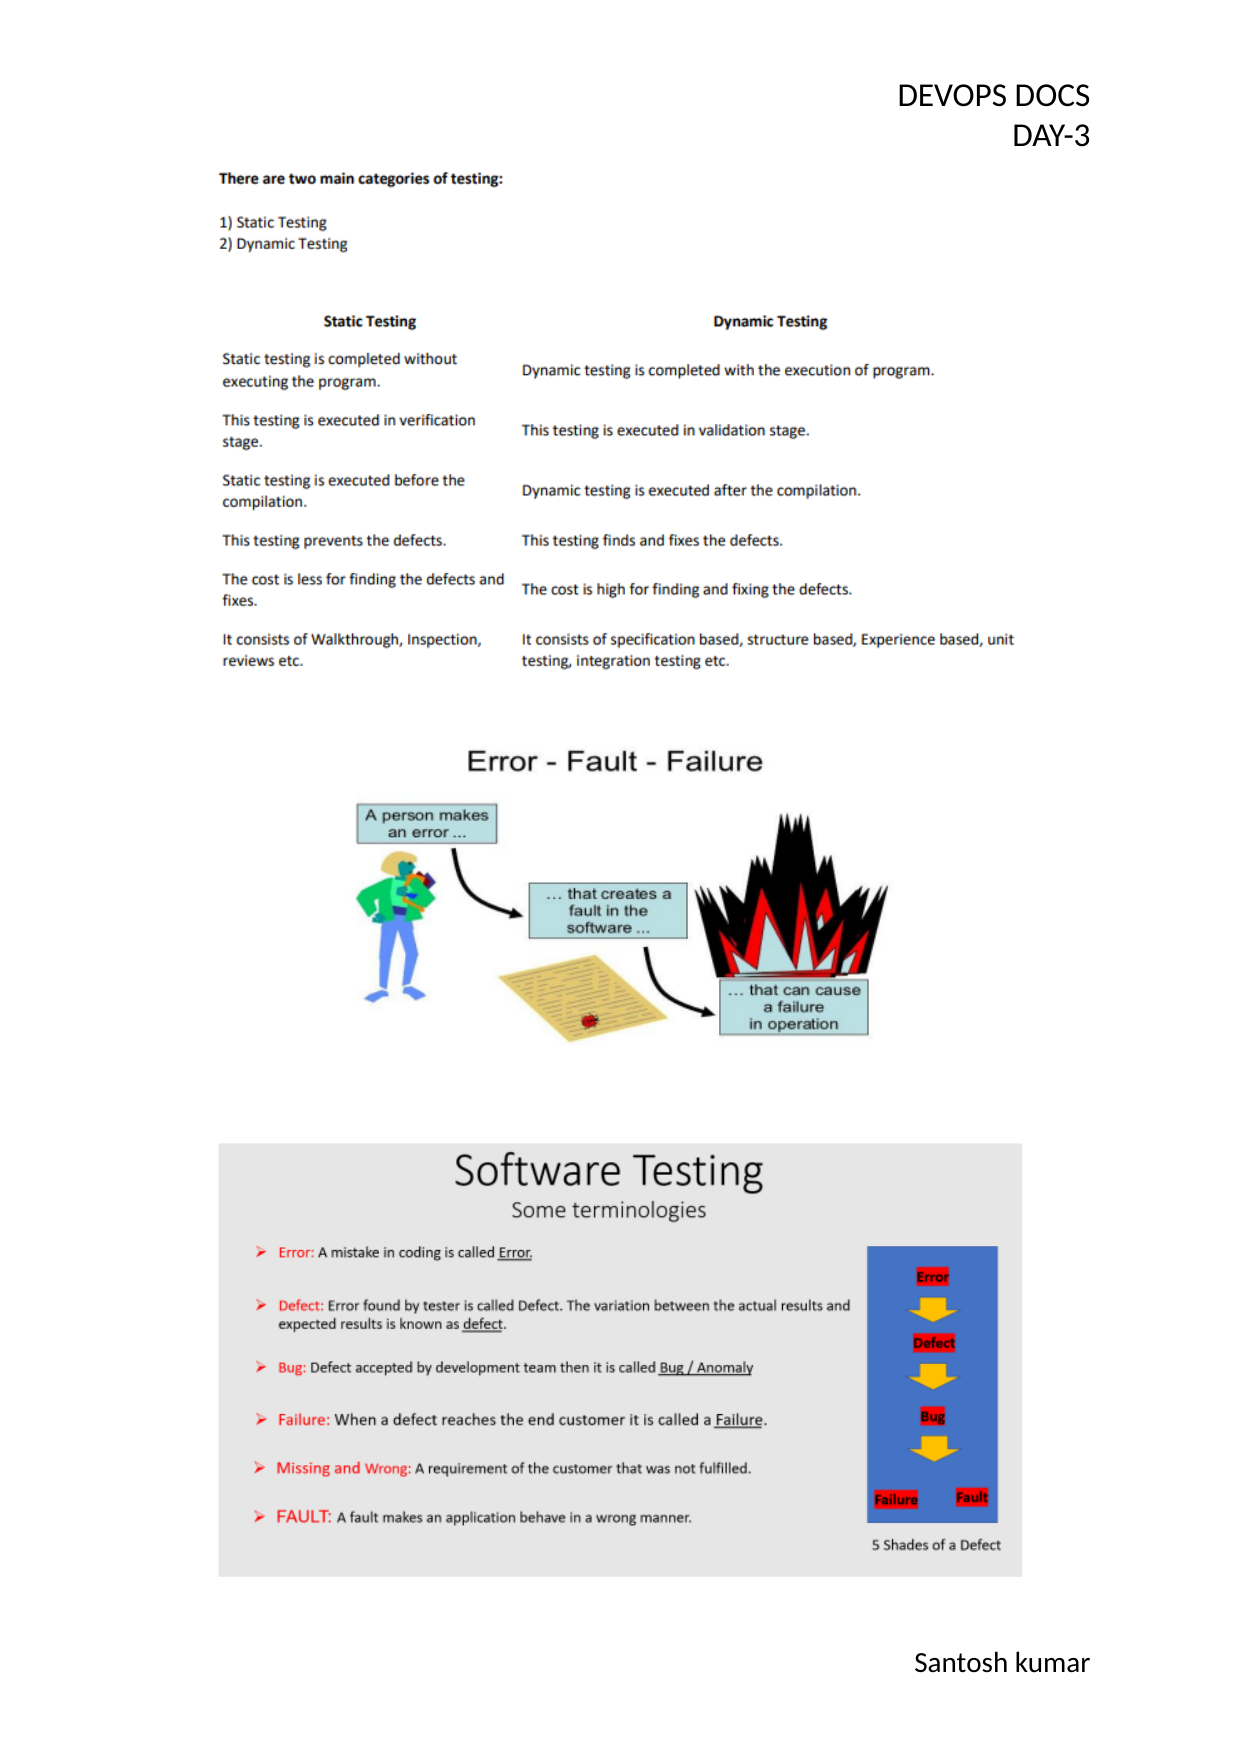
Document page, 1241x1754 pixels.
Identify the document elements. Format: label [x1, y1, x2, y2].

picture [330, 714, 910, 1061]
picture [213, 155, 1027, 696]
picture [210, 1126, 1031, 1592]
